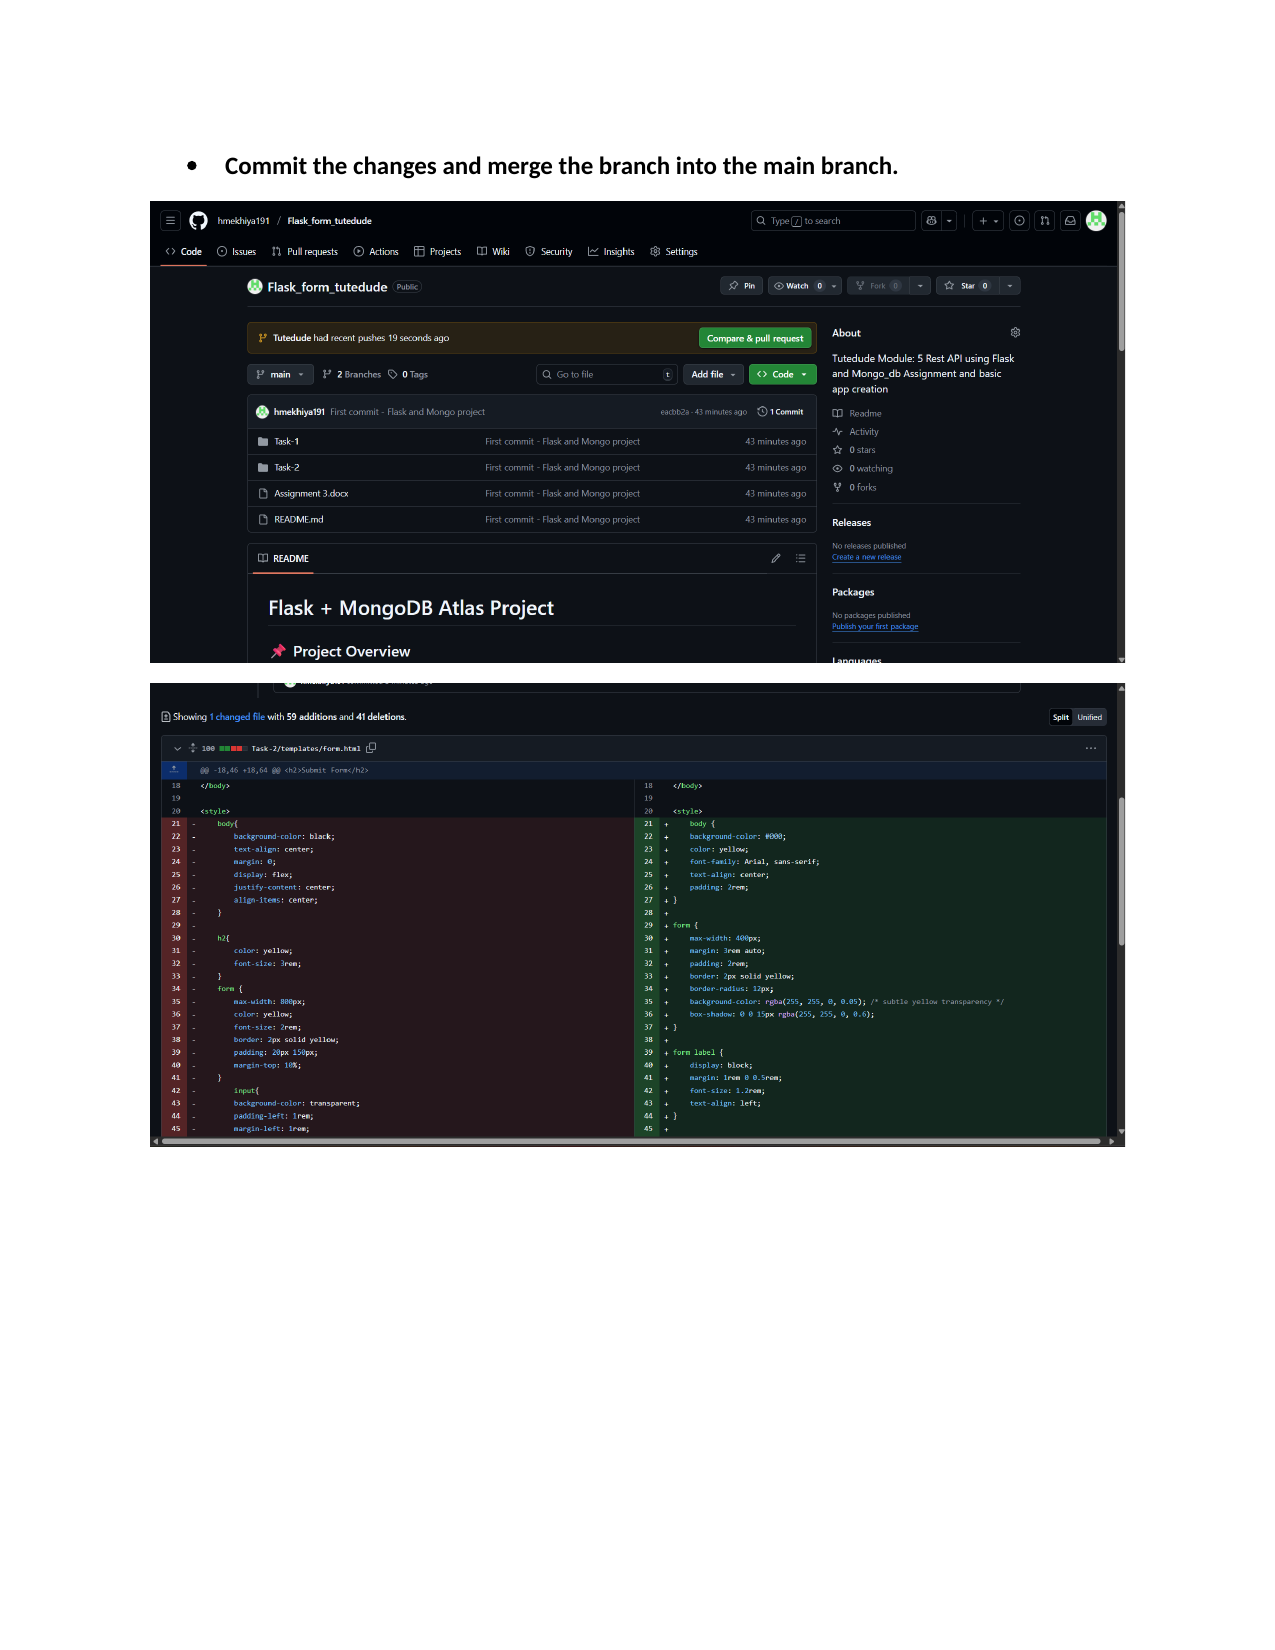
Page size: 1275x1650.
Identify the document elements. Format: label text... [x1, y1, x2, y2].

list Commit the changes and merge the branch into the main branch. [187, 150, 1125, 181]
picture [150, 683, 1125, 1147]
picture [150, 201, 1125, 663]
